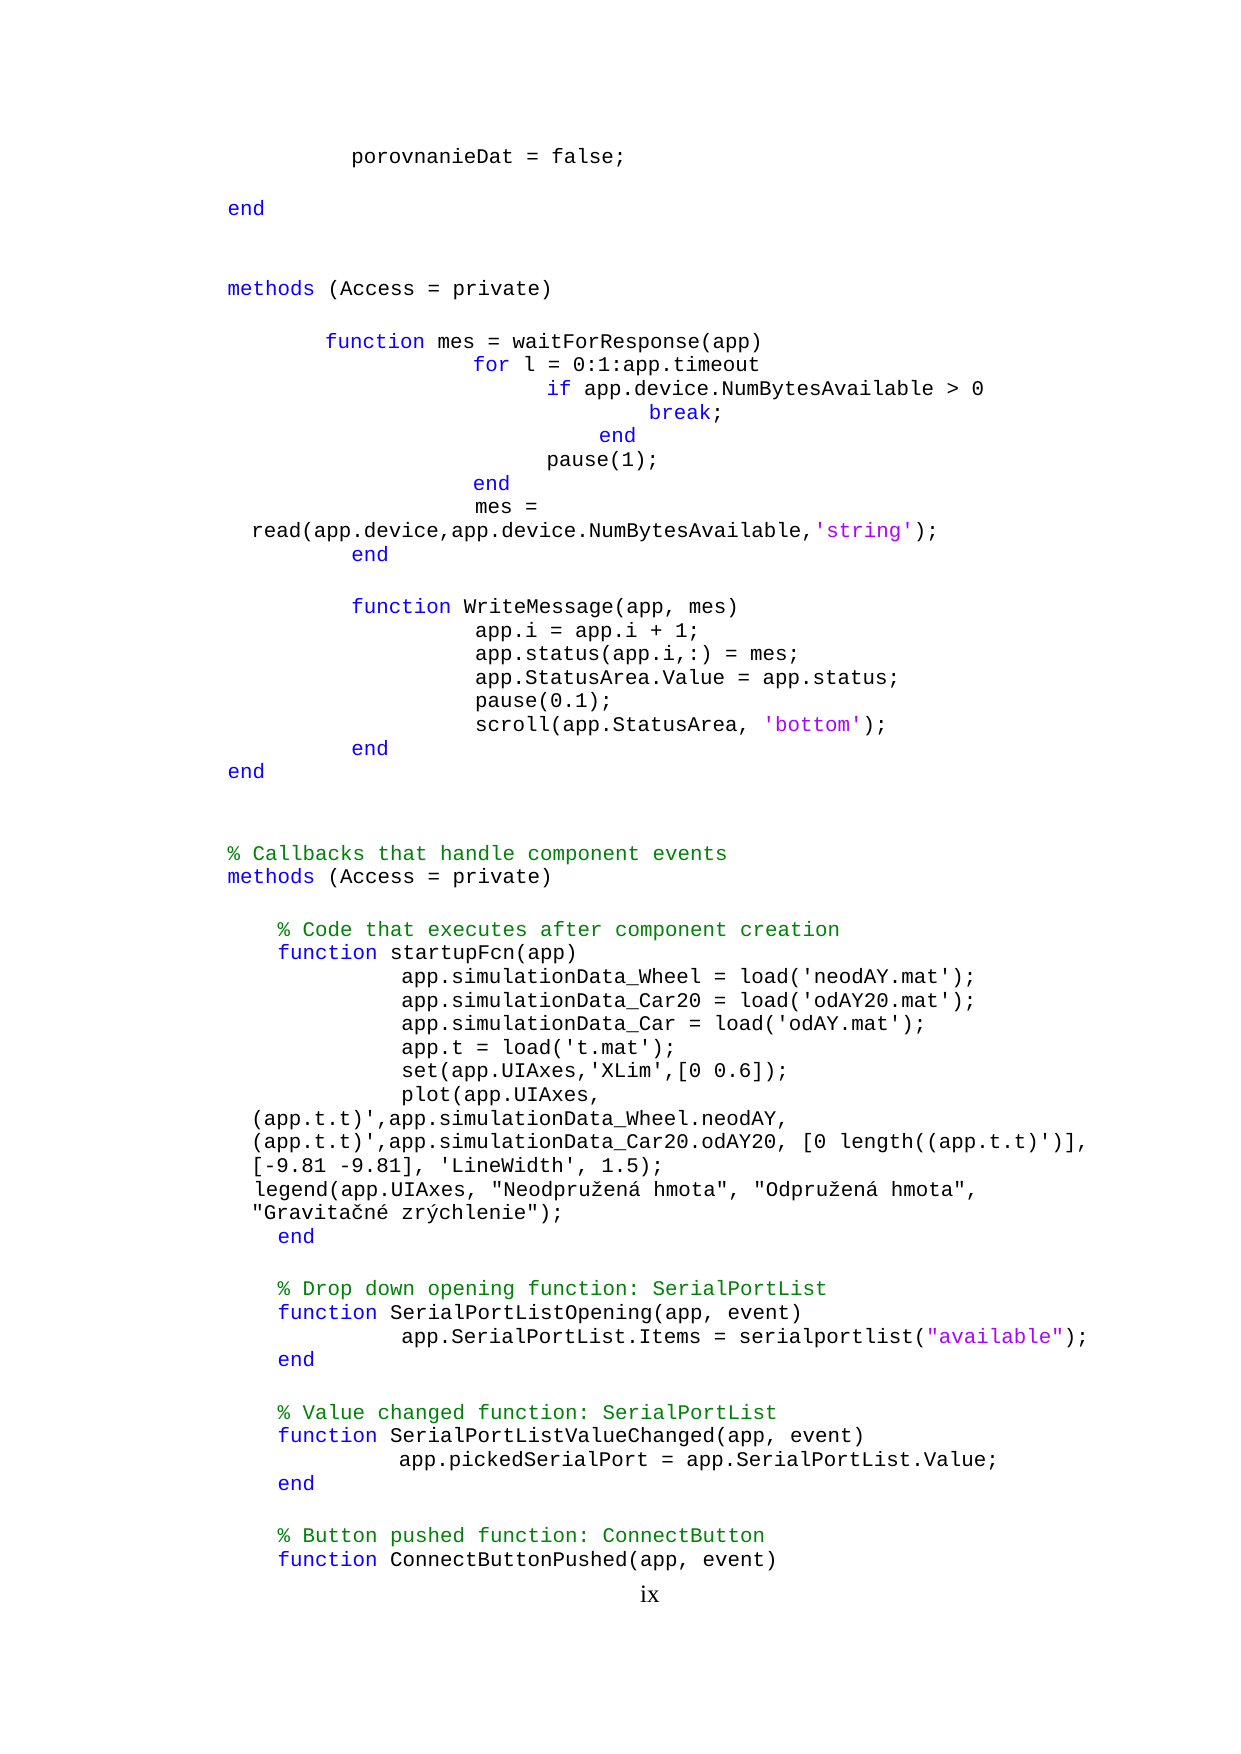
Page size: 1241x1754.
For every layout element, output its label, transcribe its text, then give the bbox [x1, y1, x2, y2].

text app.t = load('t.mat'); [177, 1037, 1122, 1061]
text function ConnectButtonPushed(app, event) [177, 1549, 1122, 1572]
text function SerialPortListOpening(app, event) [177, 1302, 1122, 1326]
text app.SerialPortList.Items = serialportlist("available"); [177, 1326, 1122, 1349]
text % Callbacks that handle component events [177, 843, 1122, 866]
text app.i = app.i + 1; [251, 619, 1122, 643]
text end [325, 425, 1122, 449]
text end [177, 1226, 1122, 1250]
text % Value changed function: SerialPortList [177, 1402, 1122, 1425]
text function mes = waitForResponse(app) [177, 331, 1122, 354]
text function WriteMessage(app, mes) [177, 596, 1122, 619]
text app.simulationData_Wheel = load('neodAY.mat'); [177, 966, 1122, 989]
text porovnanieDat = false; [177, 146, 1122, 169]
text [177, 1449, 1122, 1473]
text pause(1); [177, 449, 1122, 473]
text function SerialPortListValueChanged(app, event) [177, 1425, 1122, 1449]
text end [177, 473, 1122, 496]
text plot(app.UIAxes,(app.t.t)',app.simulationData_Wheel.neodAY, (app.t.t)',app.simulationData_Car20.odAY20, [0 length((app.t.t)')], [-9.81 -9.81], 'LineWidth', 1.5); [251, 1084, 1122, 1179]
text set(app.UIAxes,'XLim',[0 0.6]); [177, 1061, 1122, 1084]
text end [177, 543, 1122, 567]
text % Button pushed function: ConnectButton [177, 1525, 1122, 1549]
text app.status(app.i,:) = mes; [251, 643, 1122, 667]
text end [177, 198, 1122, 221]
text end [177, 1349, 1122, 1373]
text methods (Access = private) [177, 278, 1122, 302]
text function startupFcn(app) [177, 942, 1122, 966]
text end [177, 738, 1122, 761]
text app.simulationData_Car = load('odAY.mat'); [177, 1013, 1122, 1037]
text break; [325, 402, 1122, 425]
text app.StatusArea.Value = app.status; [251, 667, 1122, 691]
text if app.device.NumBytesAvailable > 0 [177, 378, 1122, 402]
text end [177, 761, 1122, 785]
text % Code that executes after component creation [177, 919, 1122, 942]
text legend(app.UIAxes, "Neodpružená hmota", "Odpružená hmota", "Gravitačné zrýchlenie"); [251, 1179, 1122, 1226]
text mes = read(app.device,app.device.NumBytesAvailable,'string'); [251, 496, 1122, 543]
text end [177, 1473, 1122, 1496]
text for l = 0:1:app.timeout [177, 354, 1122, 378]
text % Drop down opening function: SerialPortList [177, 1278, 1122, 1302]
text scroll(app.StatusArea, 'bottom'); [251, 714, 1122, 738]
text app.simulationData_Car20 = load('odAY20.mat'); [177, 989, 1122, 1013]
text methods (Access = private) [177, 866, 1122, 890]
text pause(0.1); [251, 691, 1122, 714]
